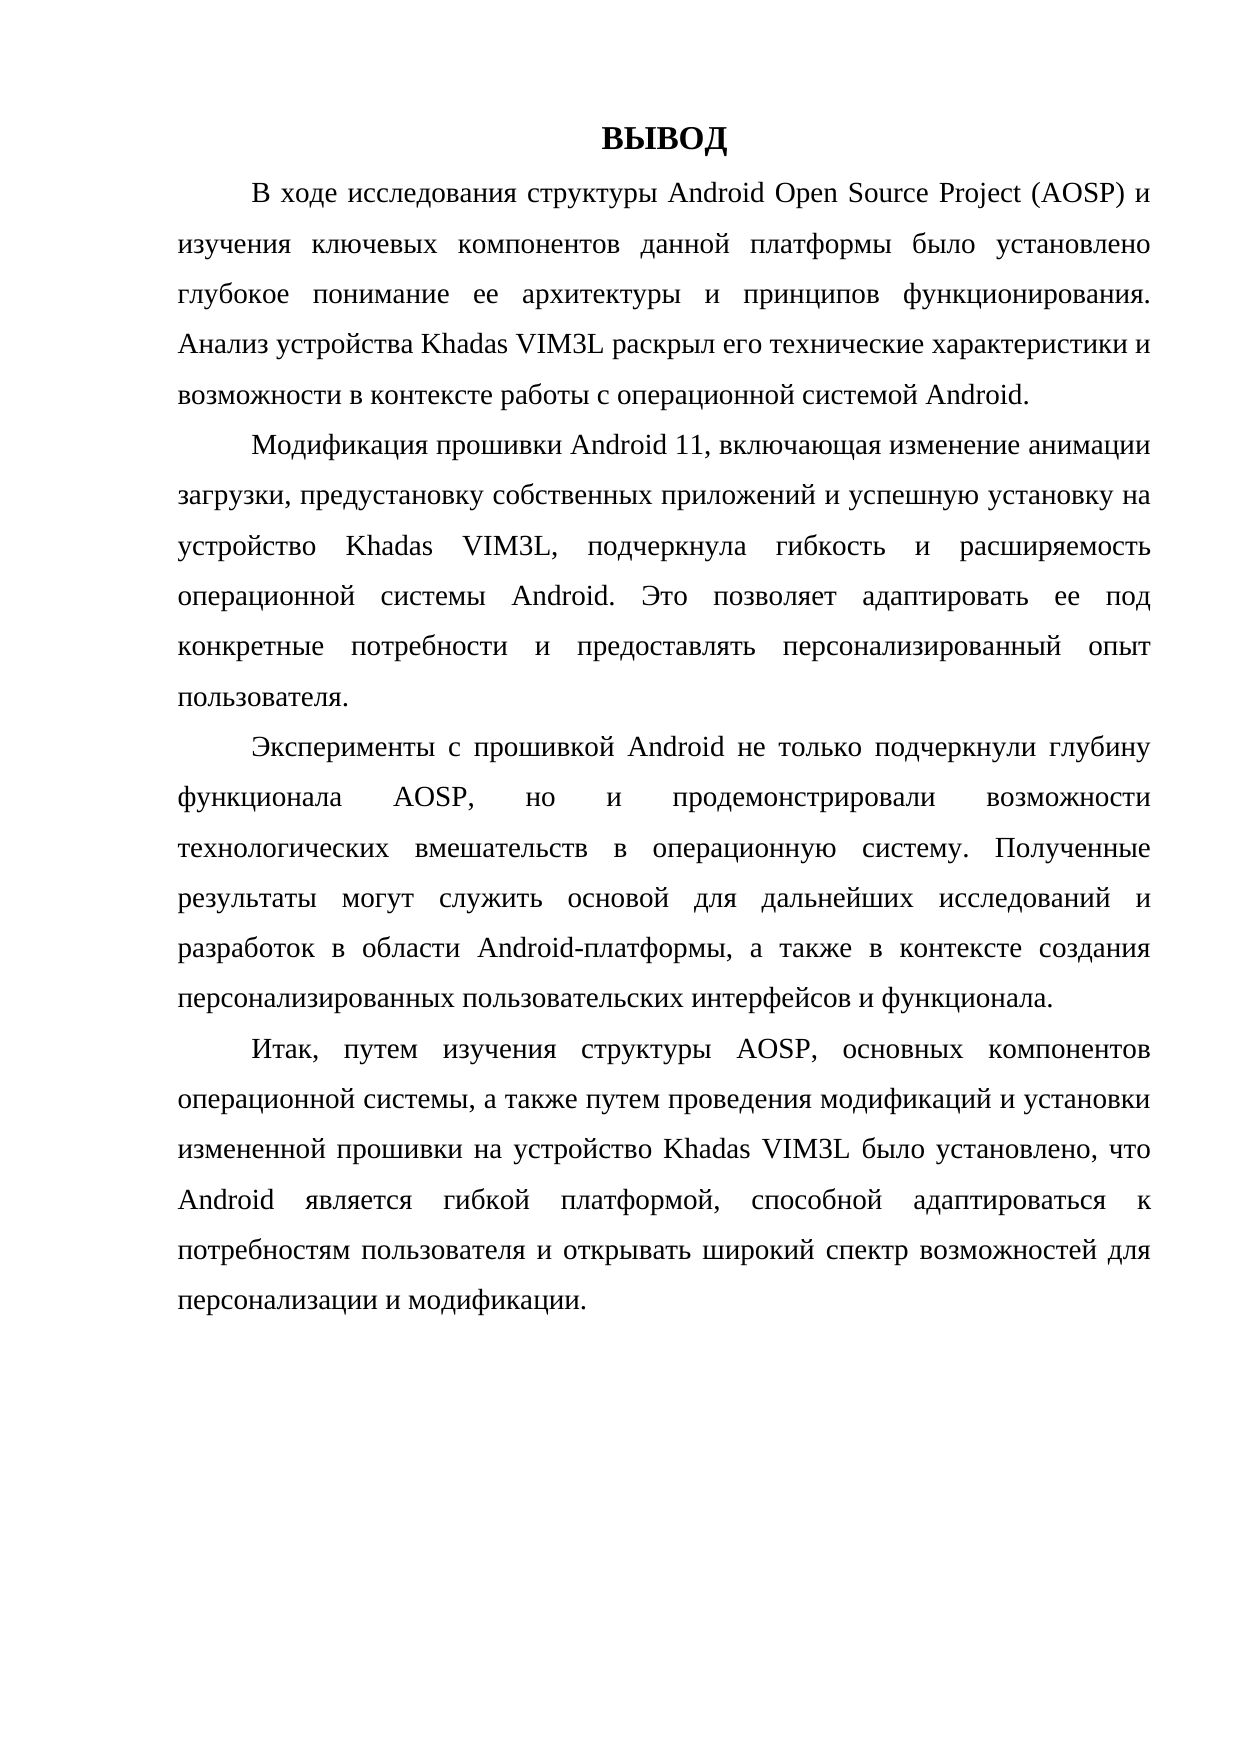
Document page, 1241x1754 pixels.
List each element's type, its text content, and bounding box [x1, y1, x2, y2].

text Итак, путем изучения структуры AOSP, основных компонентов операционной системы, а также путем проведения модификаций и установки измененной прошивки на устройство Khadas VIM3L было установлено, что Android является гибкой платформой, способной адаптироваться к потребностям пользователя и открывать широкий спектр возможностей для персонализации и модификации. [177, 1031, 1152, 1316]
text В ходе исследования структуры Android Open Source Project (AOSP) и изучения ключевых компонентов данной платформы было установлено глубокое понимание ее архитектуры и принципов функционирования. Анализ устройства Khadas VIM3L раскрыл его технические характеристики и возможности в контексте работы с операционной системой Android. [177, 176, 1152, 410]
subtitle ВЫВОД [177, 118, 1152, 156]
text Эксперименты с прошивкой Android не только подчеркнули глубину функционала AOSP, но и продемонстрировали возможности технологических вмешательств в операционную систему. Полученные результаты могут служить основой для дальнейших исследований и разработок в области Android-платформы, а также в контексте создания персонализированных пользовательских интерфейсов и функционала. [177, 729, 1152, 1014]
text Модификация прошивки Android 11, включающая изменение анимации загрузки, предустановку собственных приложений и успешную установку на устройство Khadas VIM3L, подчеркнула гибкость и расширяемость операционной системы Android. Это позволяет адаптировать ее под конкретные потребности и предоставлять персонализированный опыт пользователя. [177, 427, 1152, 712]
